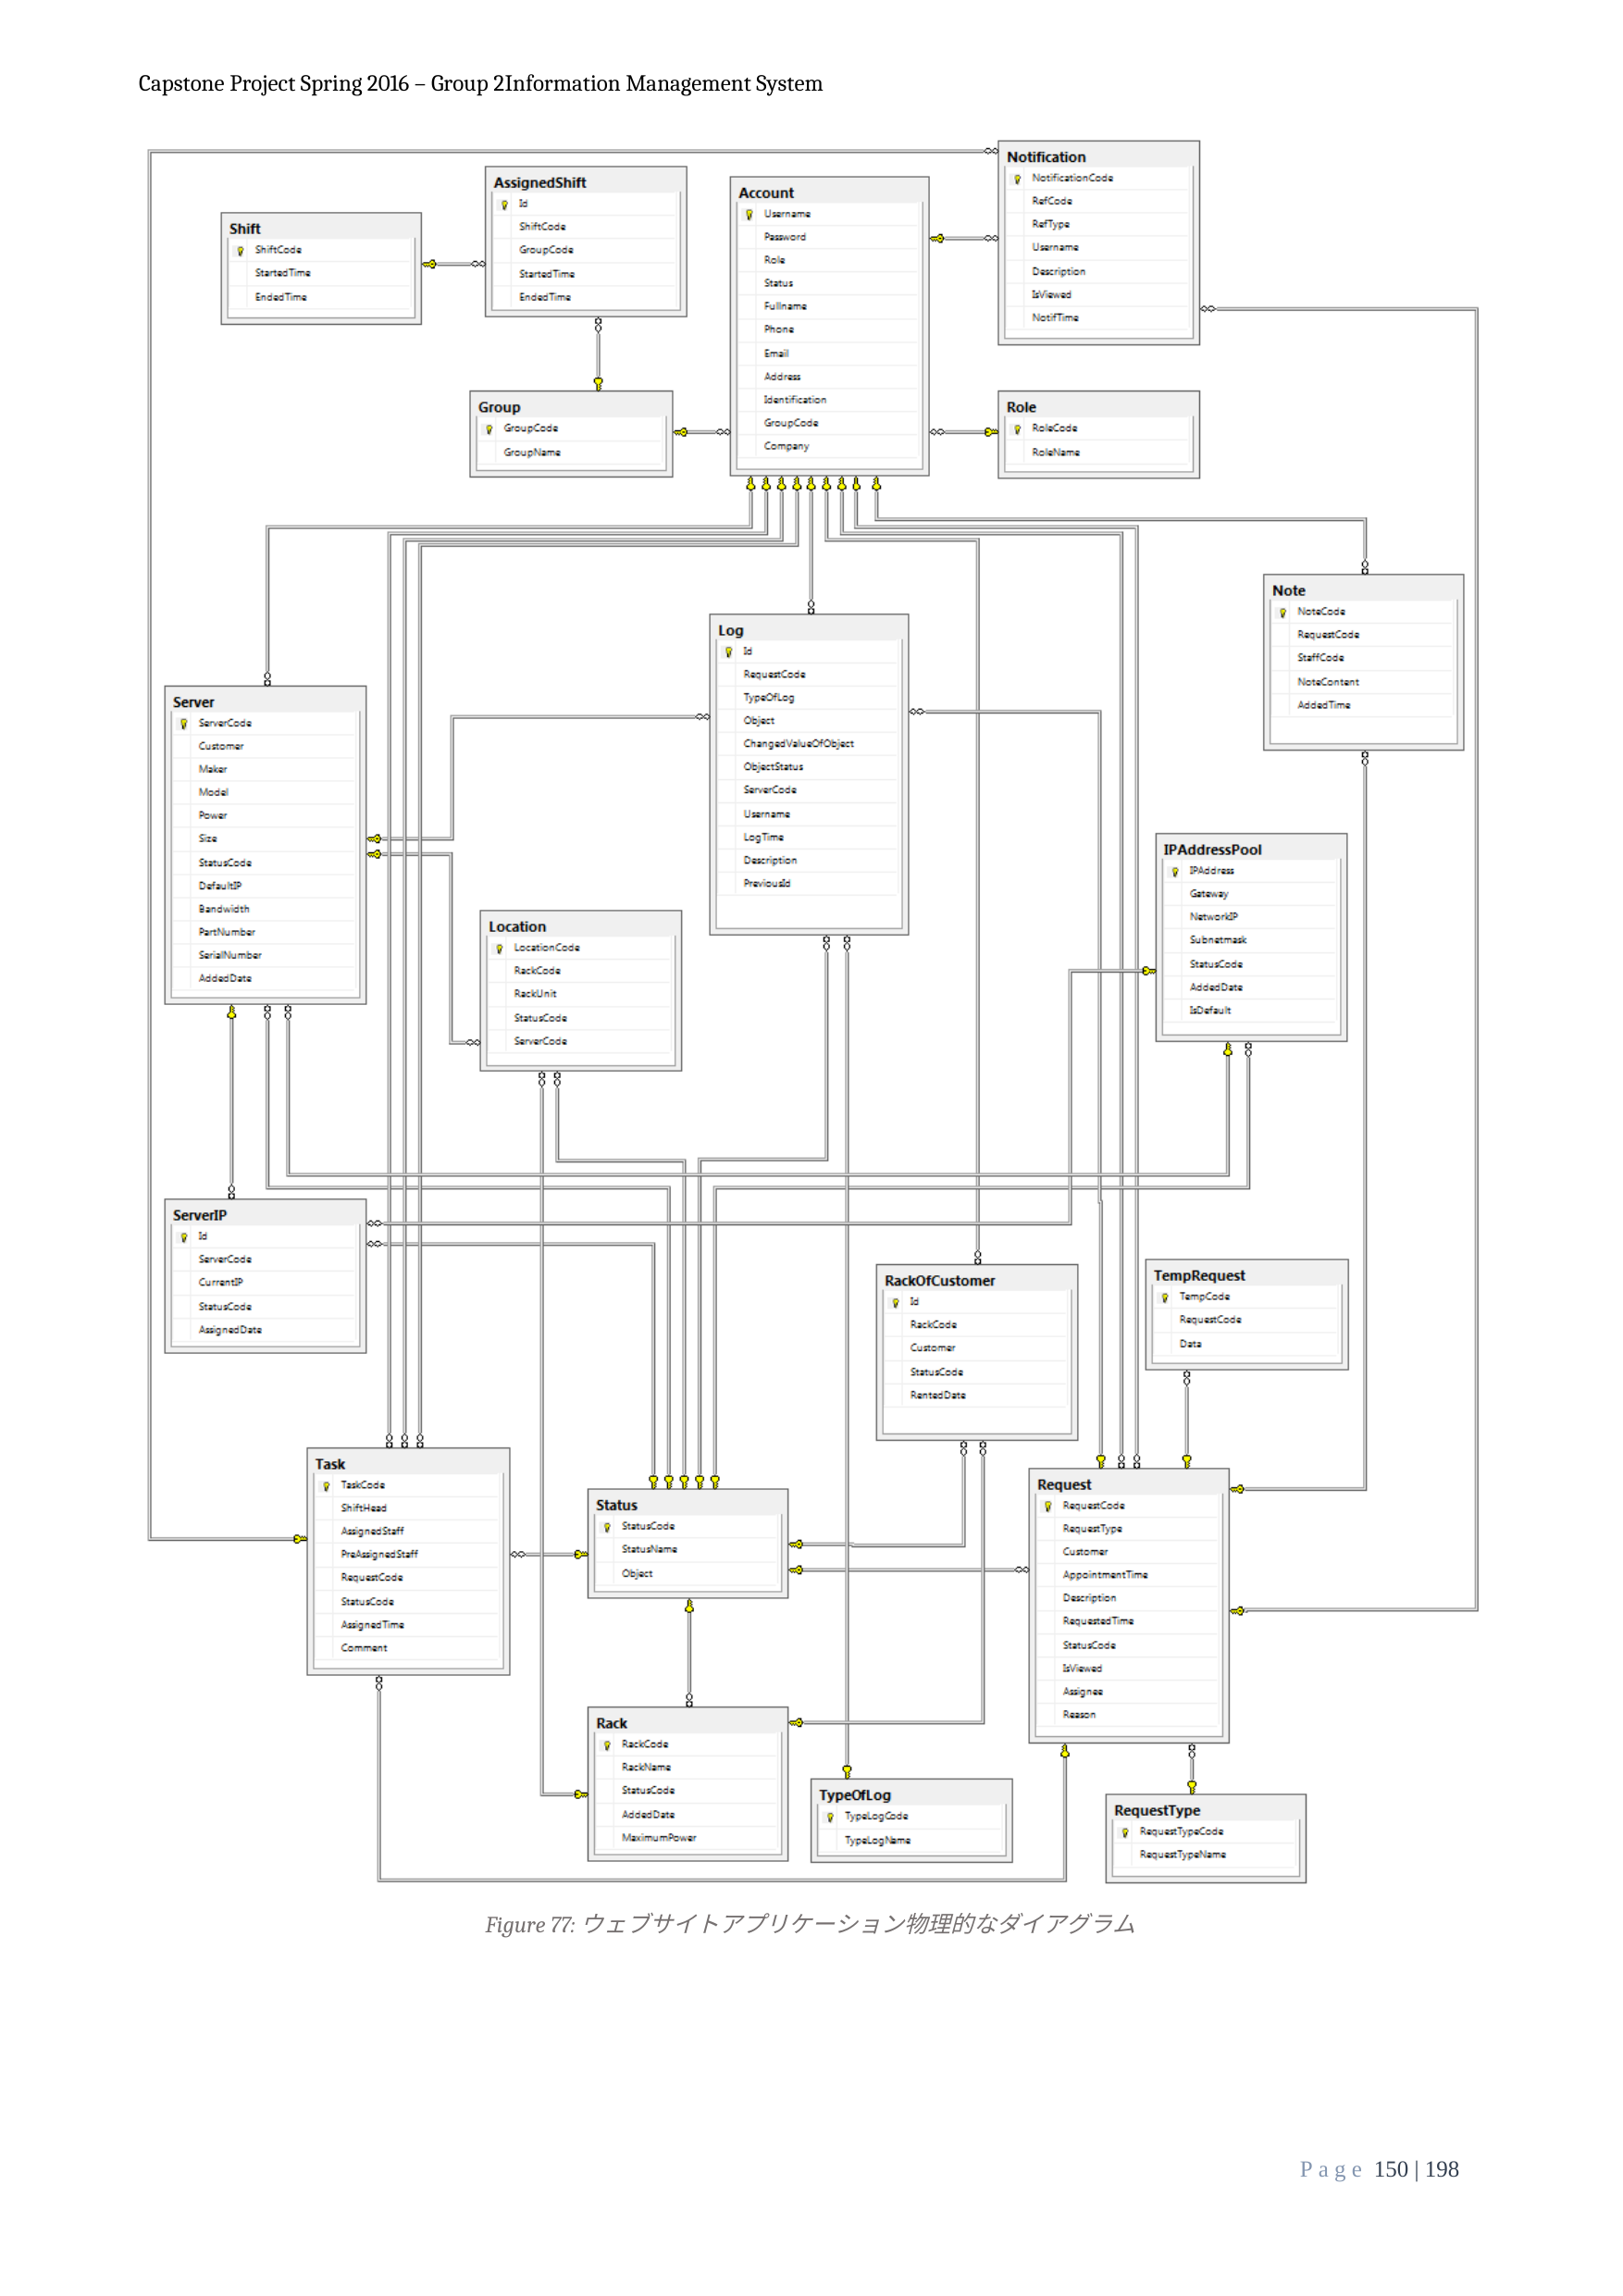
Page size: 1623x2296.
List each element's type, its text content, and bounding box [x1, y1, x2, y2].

picture [139, 139, 1484, 1889]
text Figure 77: ウェブサイトアプリケーション物理的なダイアグラム [139, 1905, 1484, 1940]
